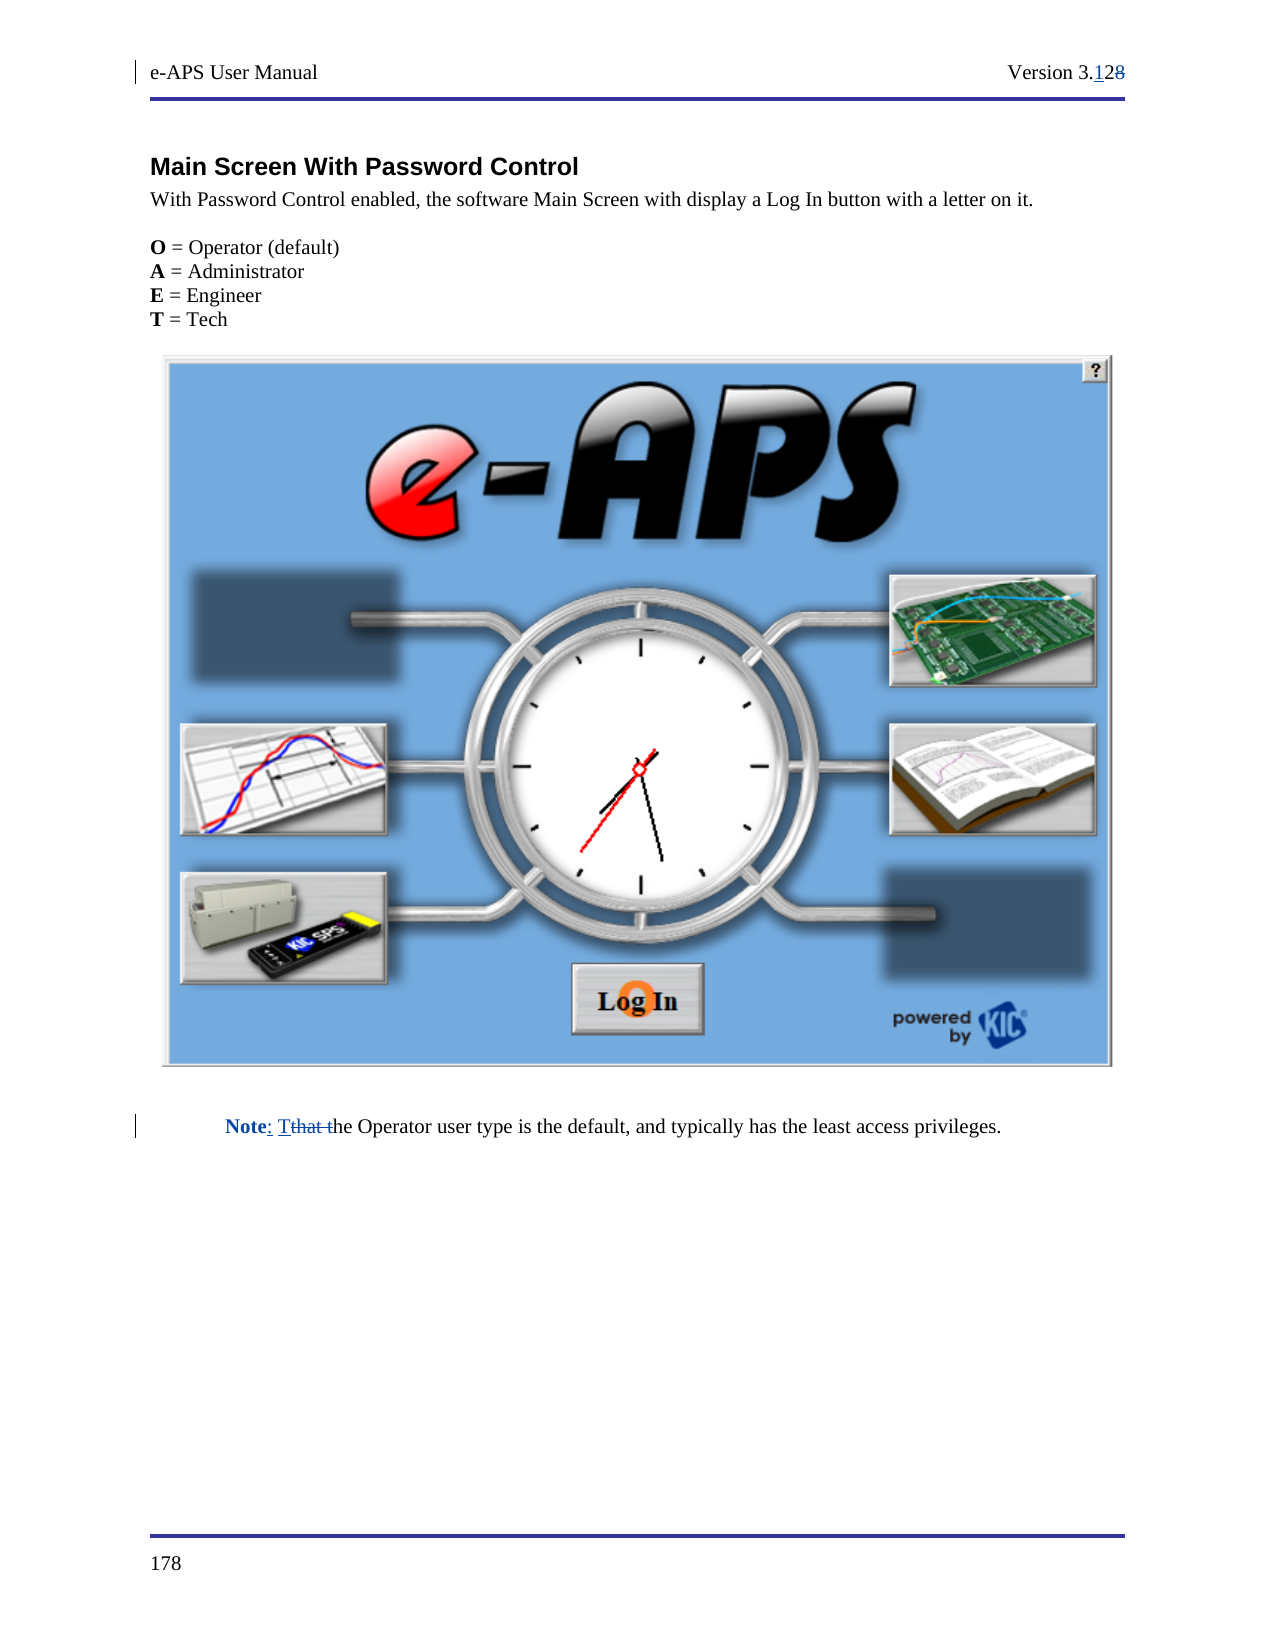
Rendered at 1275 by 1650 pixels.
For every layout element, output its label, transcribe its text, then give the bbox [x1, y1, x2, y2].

text T = Tech [150, 307, 1125, 331]
picture [161, 355, 1114, 1067]
text With Password Control enabled, the software Main Screen with display a Log In button with a letter on it. [150, 187, 1125, 211]
subtitle Main Screen With Password Control [150, 152, 1125, 180]
text A = Administrator [150, 259, 1125, 283]
text Note he Operator user type is the default, and typically has the least access privileges. [150, 1114, 1125, 1138]
text E = Engineer [150, 283, 1125, 307]
text O = Operator (default) [150, 235, 1125, 259]
